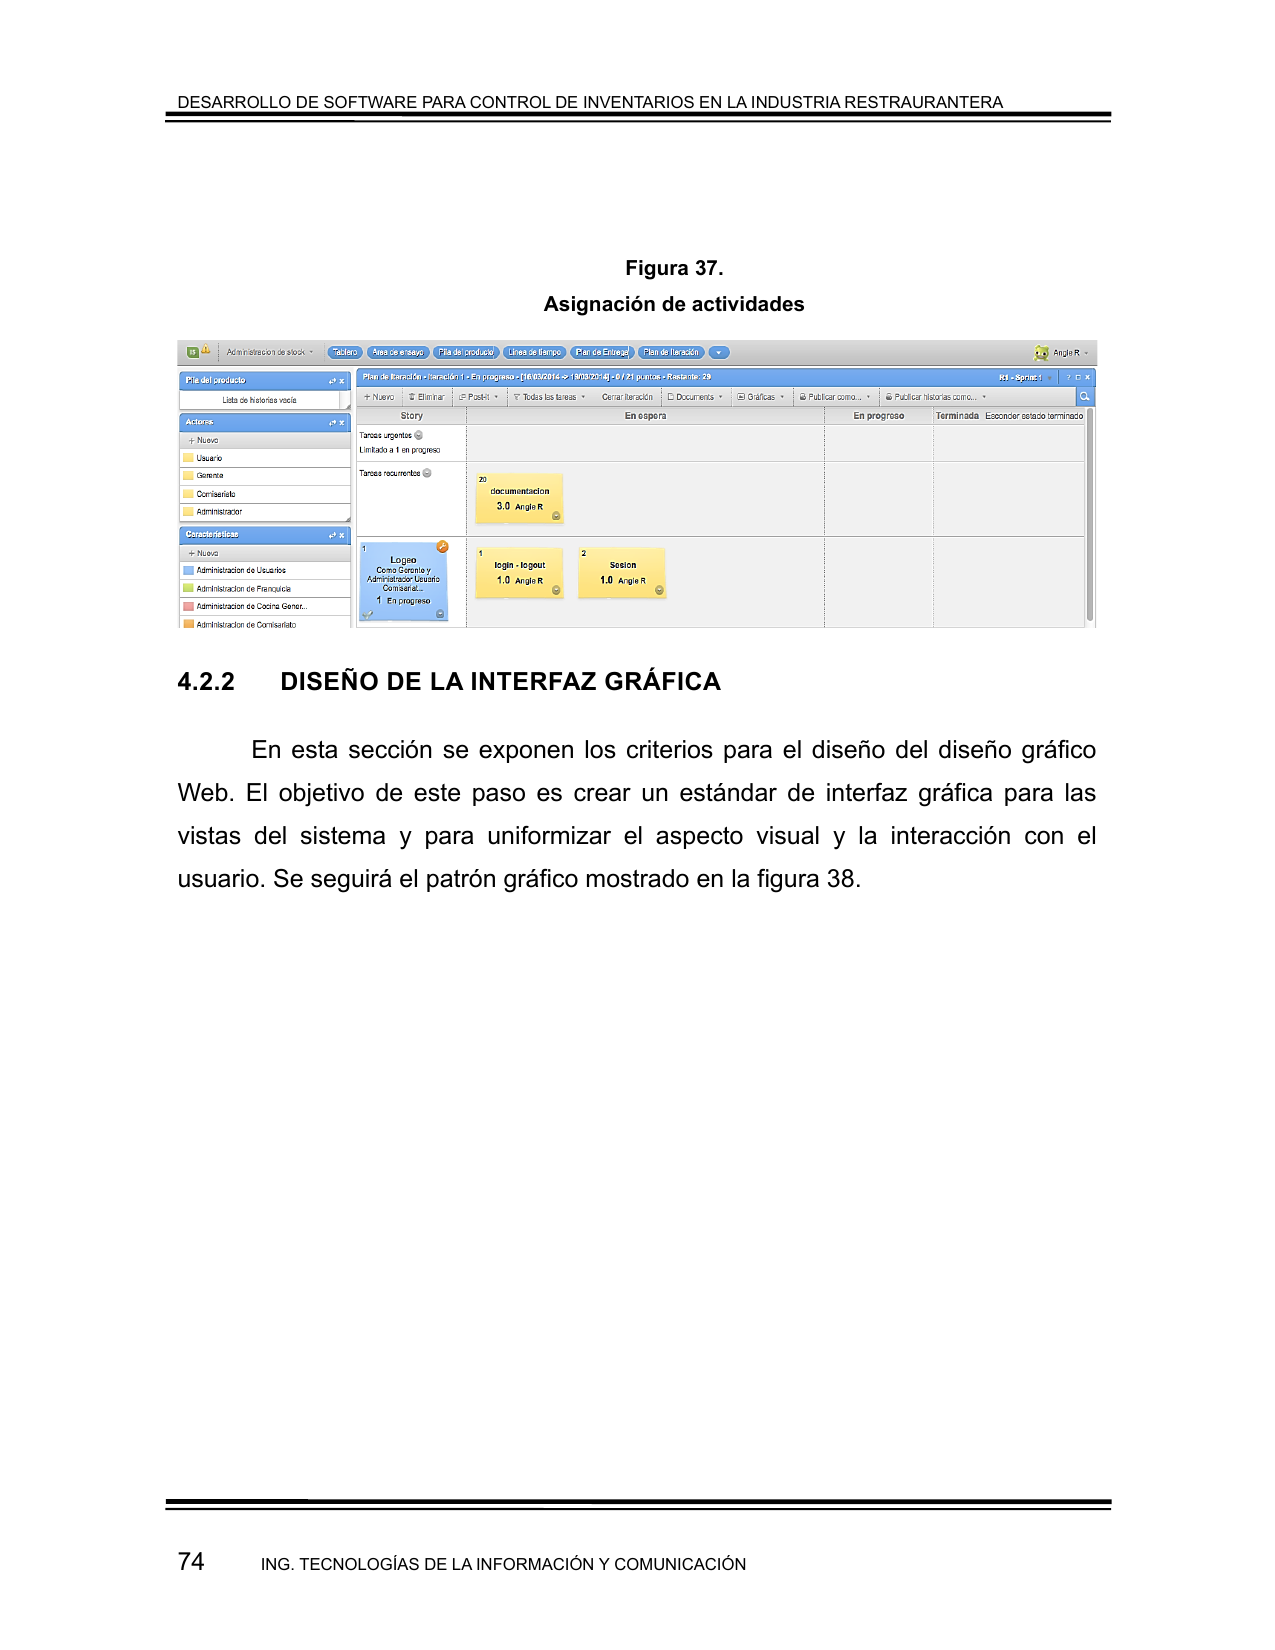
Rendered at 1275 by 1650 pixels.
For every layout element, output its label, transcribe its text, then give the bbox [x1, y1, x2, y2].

text Asignación de actividades [177, 291, 1098, 315]
text Figura 37. [177, 256, 1098, 279]
picture [177, 340, 1098, 628]
subtitle Diseño de la interfaz gráfica [177, 667, 1098, 696]
text En esta sección se exponen los criterios para el diseño del diseño gráfico Web. El objetivo de este paso es crear un estándar de interfaz gráfica para las vistas del sistema y para uniformizar el aspecto visual y la interacción con el usuario. Se seguirá el patrón gráfico mostrado en la figura 38. [177, 735, 1098, 893]
